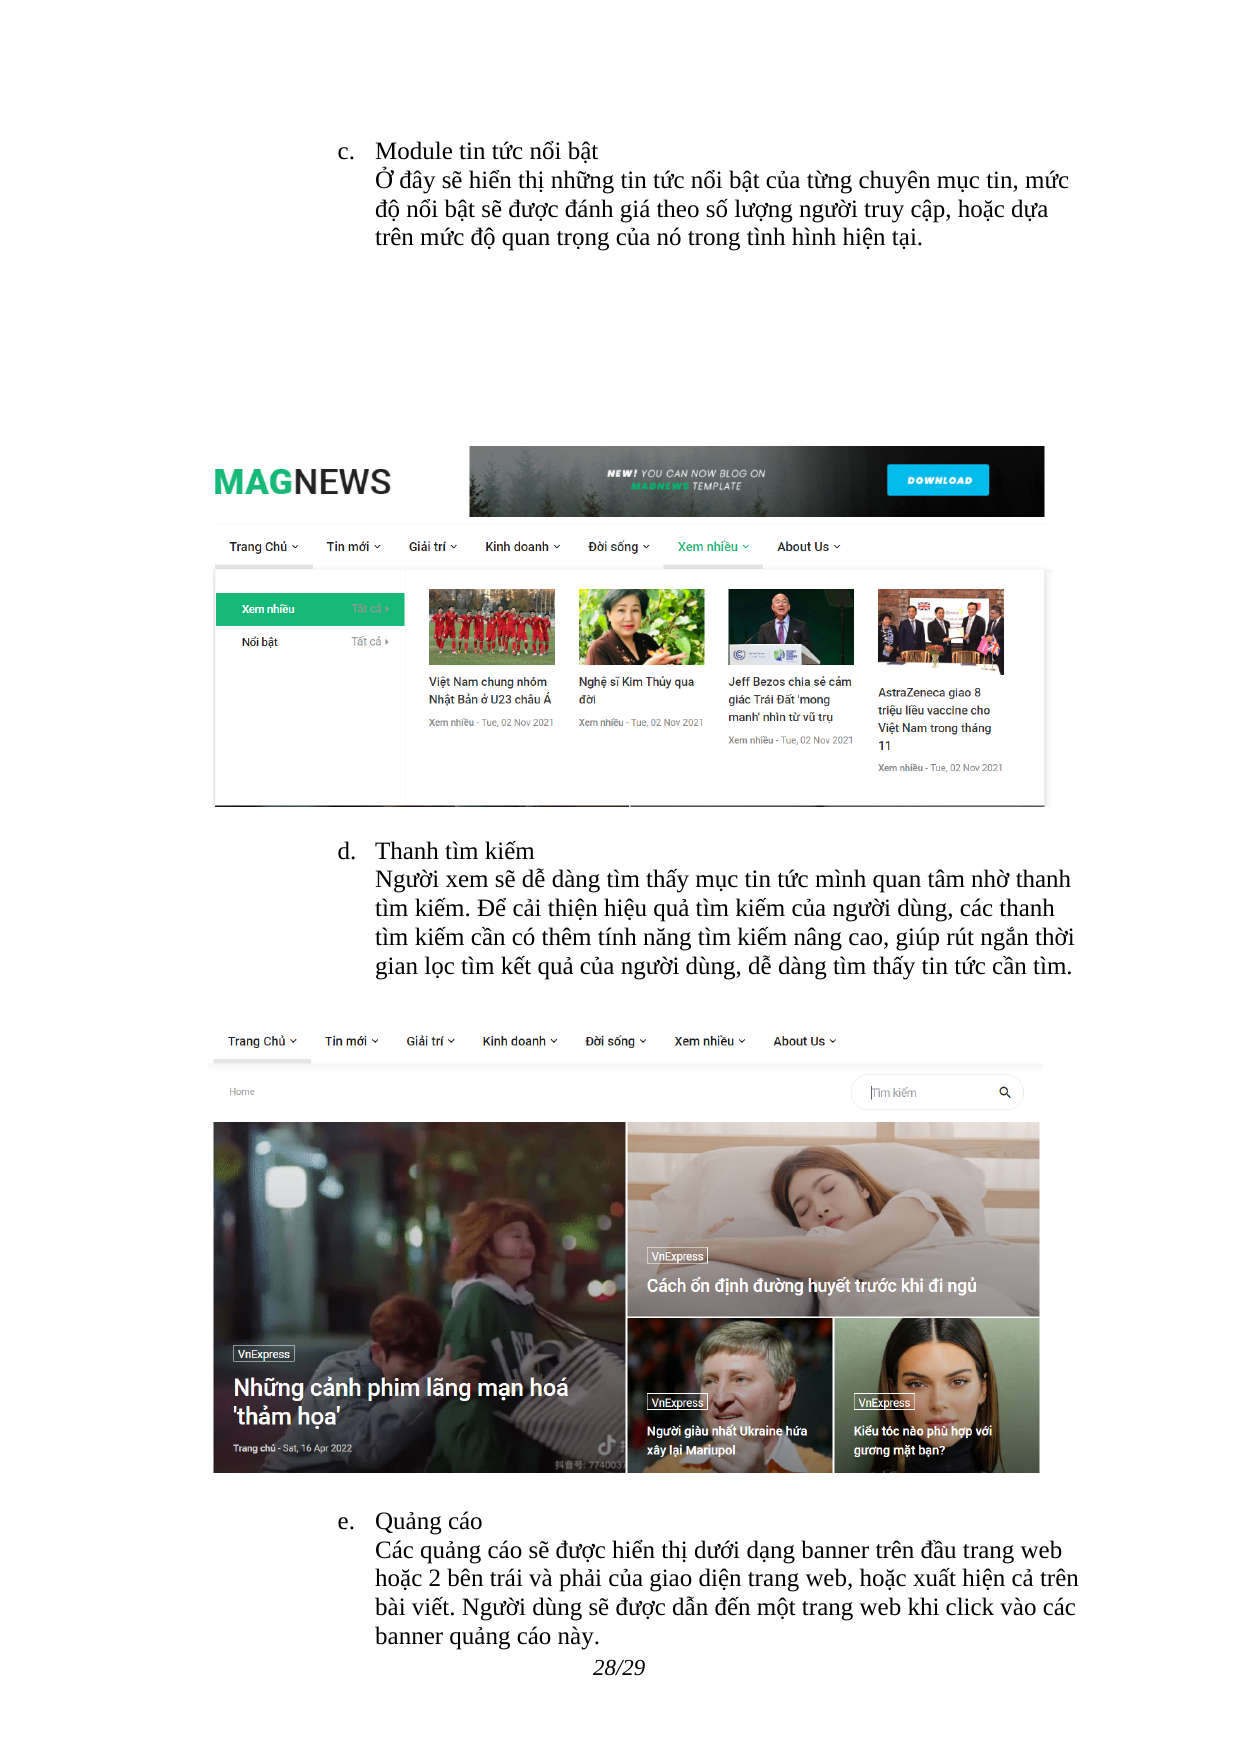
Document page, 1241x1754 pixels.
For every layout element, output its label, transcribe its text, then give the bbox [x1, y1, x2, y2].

picture [212, 438, 1053, 807]
list Module tin tức nổi bật [337, 136, 1090, 165]
picture [208, 1014, 1043, 1478]
list Quảng cáo [337, 1506, 1090, 1535]
list Người xem sẽ dễ dàng tìm thấy mục tin tức mình quan tâm nhờ thanh tìm kiếm. Để cải thiện hiệu quả tìm kiếm của người dùng, các thanh tìm kiếm cần có thêm tính năng tìm kiếm nâng cao, giúp rút ngắn thời gian lọc tìm kết quả của người dùng, dễ dàng tìm thấy tin tức cần tìm. [375, 864, 1090, 979]
list Các quảng cáo sẽ được hiển thị dưới dạng banner trên đầu trang web hoặc 2 bên trái và phải của giao diện trang web, hoặc xuất hiện cả trên bài viết. Người dùng sẽ được dẫn đến một trang web khi click vào các banner quảng cáo này. [375, 1535, 1090, 1650]
list Thanh tìm kiếm [337, 836, 1090, 864]
list Ở đây sẽ hiển thị những tin tức nổi bật của từng chuyên mục tin, mức độ nổi bật sẽ được đánh giá theo số lượng người truy cập, hoặc dựa trên mức độ quan trọng của nó trong tình hình hiện tại. [375, 165, 1090, 251]
